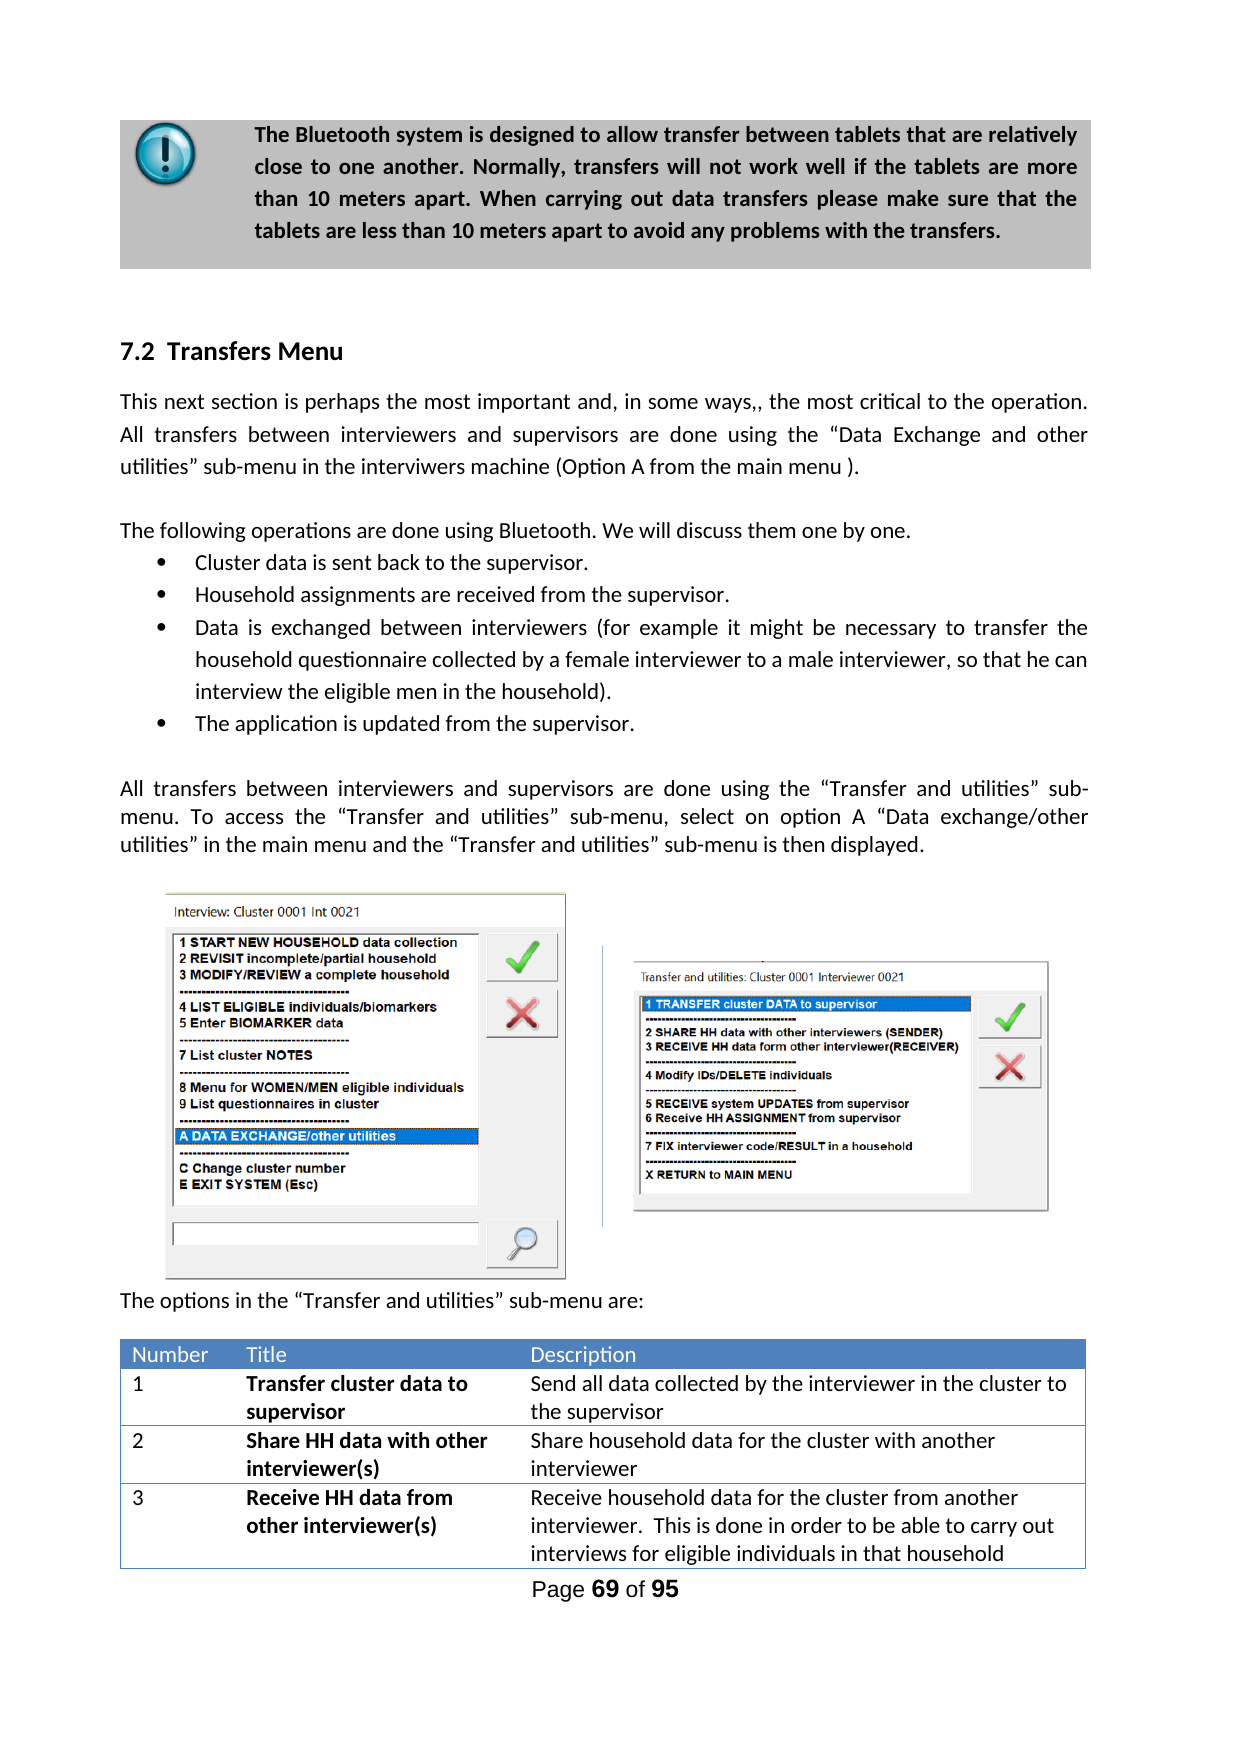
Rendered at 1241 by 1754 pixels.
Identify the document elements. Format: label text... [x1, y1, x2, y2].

list Household assignments are received from the supervisor. [157, 581, 1090, 609]
table_header Description [519, 1340, 1085, 1368]
table_cell Share HH data with other interviewer(s) [235, 1426, 519, 1482]
picture [131, 120, 199, 188]
table_header [120, 120, 243, 269]
table_cell Share household data for the cluster with another interviewer [519, 1426, 1085, 1482]
table_cell Send all data collected by the interviewer in the cluster to the supervisor [519, 1369, 1085, 1425]
table_cell Receive household data for the cluster from another interviewer. This is done in order to be able to carry out interviews for eligible individuals in that household [519, 1484, 1085, 1567]
text The following operations are done using Bluetooth. We will discuss them one by one. [120, 516, 1090, 544]
text All transfers between interviewers and supervisors are done using the “Transfer and utilities” sub-menu. To access the “Transfer and utilities” sub-menu, select on option A “Data exchange/other utilities” in the main menu and the “Transfer and utilities” sub-menu is then displayed. [120, 774, 1090, 858]
table_cell 1 [121, 1369, 235, 1425]
table_header Number [121, 1340, 235, 1368]
table_cell Transfer cluster data to supervisor [235, 1369, 519, 1425]
table_cell 3 [121, 1484, 235, 1567]
list Cluster data is sent back to the supervisor. [157, 548, 1090, 576]
text This next section is perhaps the most important and, in some ways,, the most critical to the operation. All transfers between interviewers and supervisors are done using the “Data Exchange and other utilities” sub-menu in the interviwers machine (Option A from the main menu ). [120, 387, 1090, 480]
picture [160, 890, 1051, 1282]
list The application is updated from the supervisor. [157, 709, 1090, 737]
subtitle 7.2 Transfers Menu [120, 334, 1090, 367]
list Data is exchanged between interviewers (for example it might be necessary to transfer the household questionnaire collected by a female interviewer to a male interviewer, so that he can interview the eligible men in the household). [157, 613, 1090, 705]
table_cell Receive HH data from other interviewer(s) [235, 1484, 519, 1567]
table_cell 2 [121, 1426, 235, 1482]
table_header Title [235, 1340, 519, 1368]
table_header The Bluetooth system is designed to allow transfer between tablets that are relatively close to one another. Normally, transfers will not work well if the tablets are more than 10 meters apart. When carrying out data transfers please make sure that the tablets are less than 10 meters apart to avoid any problems with the transfers. [243, 120, 1091, 269]
